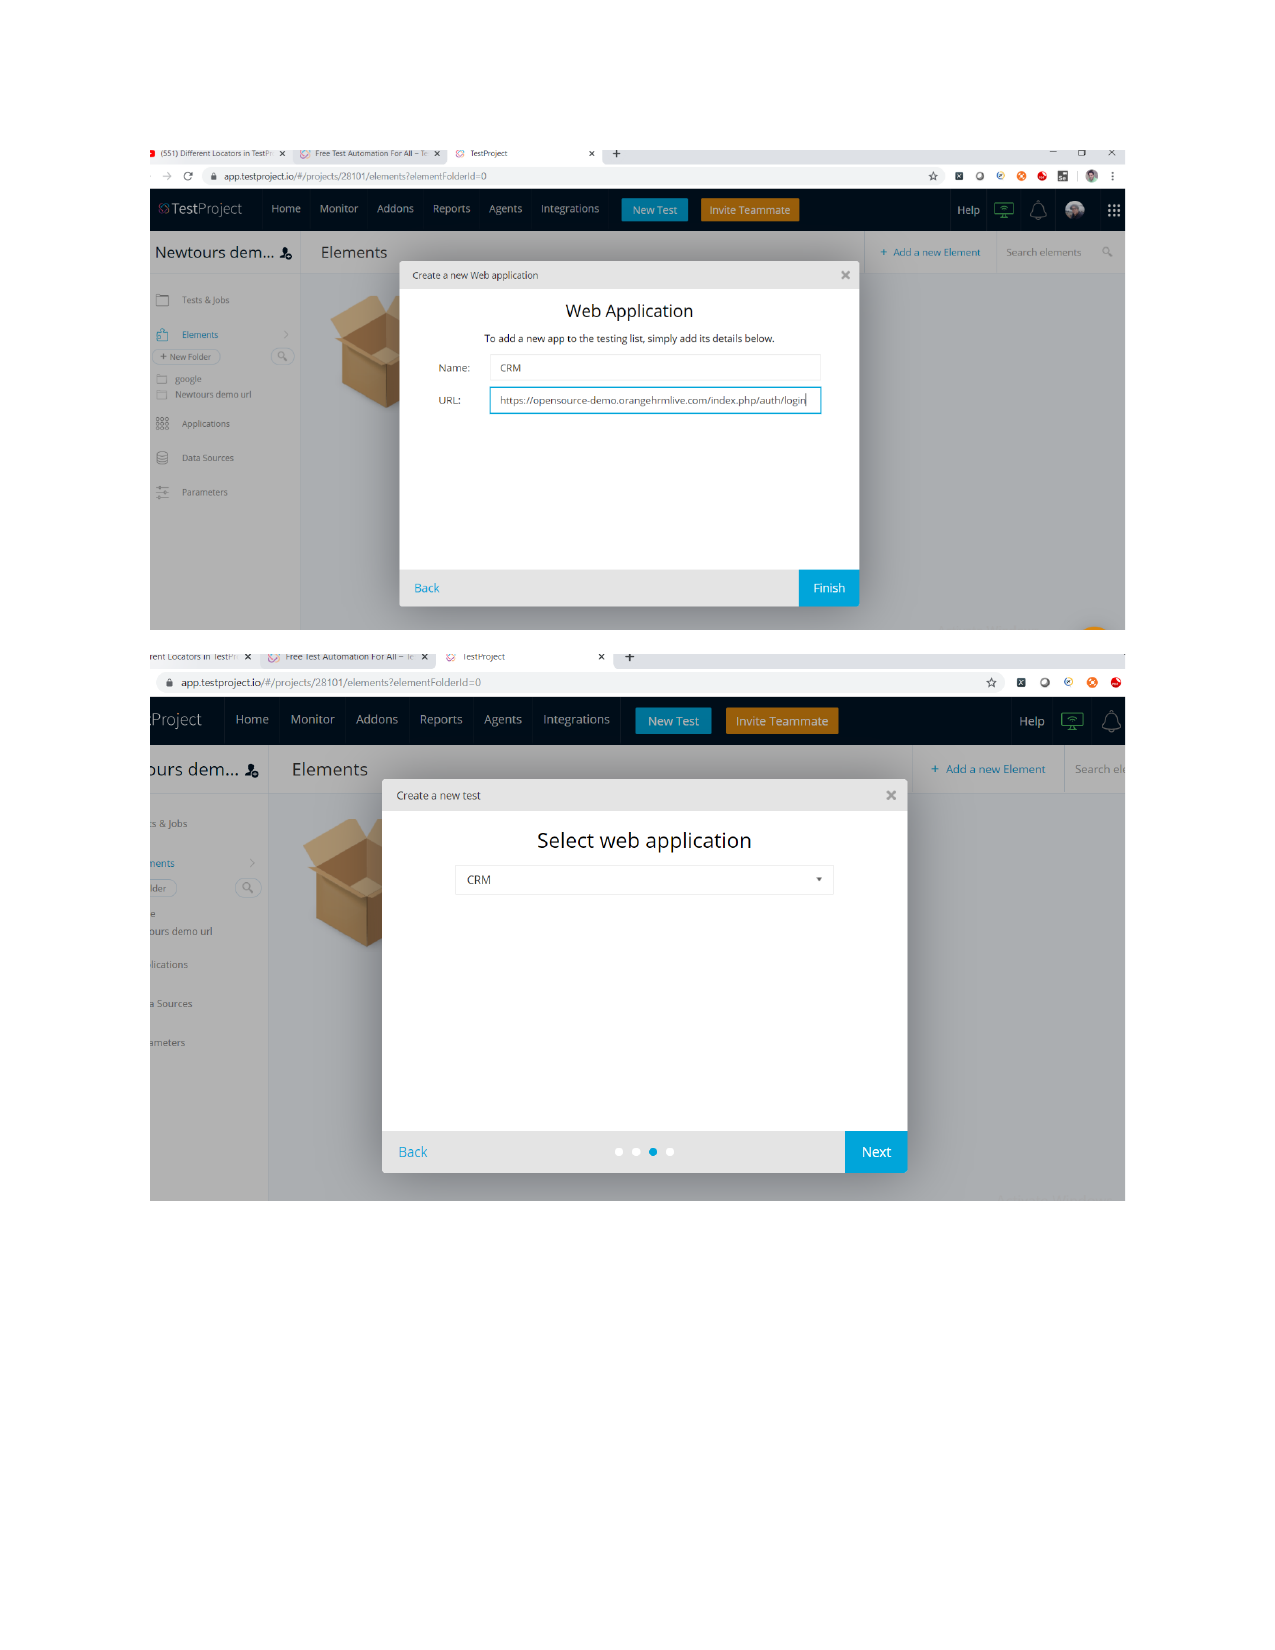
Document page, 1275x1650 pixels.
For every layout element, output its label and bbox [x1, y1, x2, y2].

picture [150, 150, 1125, 630]
